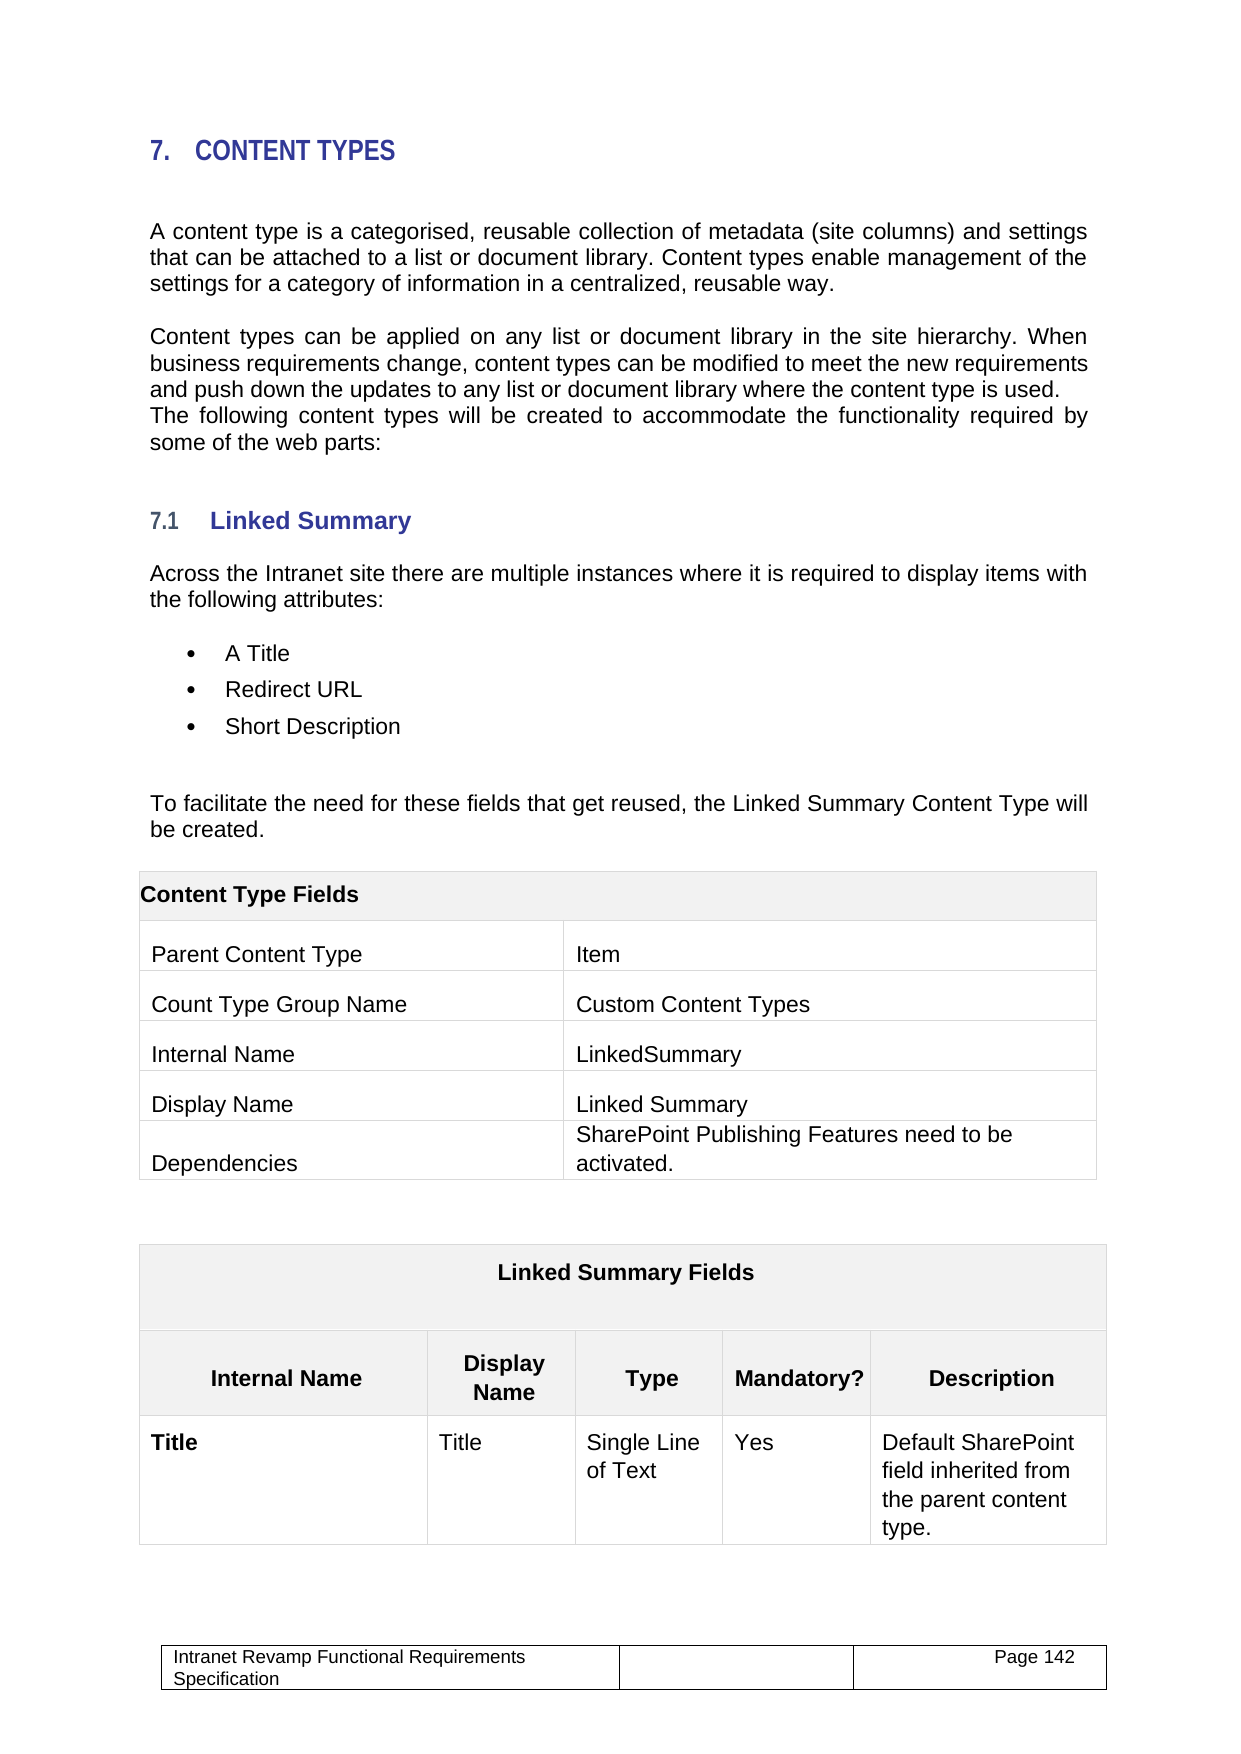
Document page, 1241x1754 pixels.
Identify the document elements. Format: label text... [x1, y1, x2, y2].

table_cell Type [576, 1331, 722, 1415]
table_cell Internal Name [140, 1331, 427, 1415]
text The following content types will be created to accommodate the functionality required by some of the web parts: [149, 402, 1089, 455]
table_cell Item [564, 921, 1096, 970]
table_cell Display Name [428, 1331, 575, 1415]
text Content types can be applied on any list or document library in the site hierarchy. When business requirements change, content types can be modified to meet the new requirements and push down the updates to any list or document library where the content type is used. [149, 323, 1089, 402]
table_cell Internal Name [140, 1021, 563, 1070]
table_cell Dependencies [140, 1121, 563, 1179]
table_cell Description [871, 1331, 1106, 1415]
table_cell Display Name [140, 1071, 563, 1120]
table_cell Count Type Group Name [140, 971, 563, 1020]
table_cell Linked Summary [564, 1071, 1096, 1120]
table_cell Title [428, 1416, 575, 1544]
text To facilitate the need for these fields that get reused, the Linked Summary Content Type will be created. [150, 789, 1089, 842]
text Across the Intranet site there are multiple instances where it is required to display items with the following attributes: [149, 560, 1089, 613]
list Redirect URL [187, 676, 1089, 703]
subtitle CONTENT TYPES [150, 133, 1090, 166]
table_cell Single Line of Text [576, 1416, 722, 1544]
table_cell Parent Content Type [140, 921, 563, 970]
table_cell Mandatory? [723, 1331, 870, 1415]
table_cell LinkedSummary [564, 1021, 1096, 1070]
table_cell Default SharePoint field inherited from the parent content type. [871, 1416, 1106, 1544]
list A Title [187, 640, 1089, 666]
text A content type is a categorised, reusable collection of metadata (site columns) and settings that can be attached to a list or document library. Content types enable management of the settings for a category of information in a centralized, reusable way. [149, 218, 1089, 297]
table_header Content Type Fields [140, 872, 1096, 920]
table_cell Yes [723, 1416, 870, 1544]
subtitle Linked Summary [150, 506, 1090, 535]
table_cell Custom Content Types [564, 971, 1096, 1020]
list Short Description [187, 713, 1089, 739]
table_cell SharePoint Publishing Features need to be activated. [564, 1121, 1096, 1179]
table_header Linked Summary Fields [140, 1245, 1106, 1329]
table_cell Title [140, 1416, 427, 1544]
